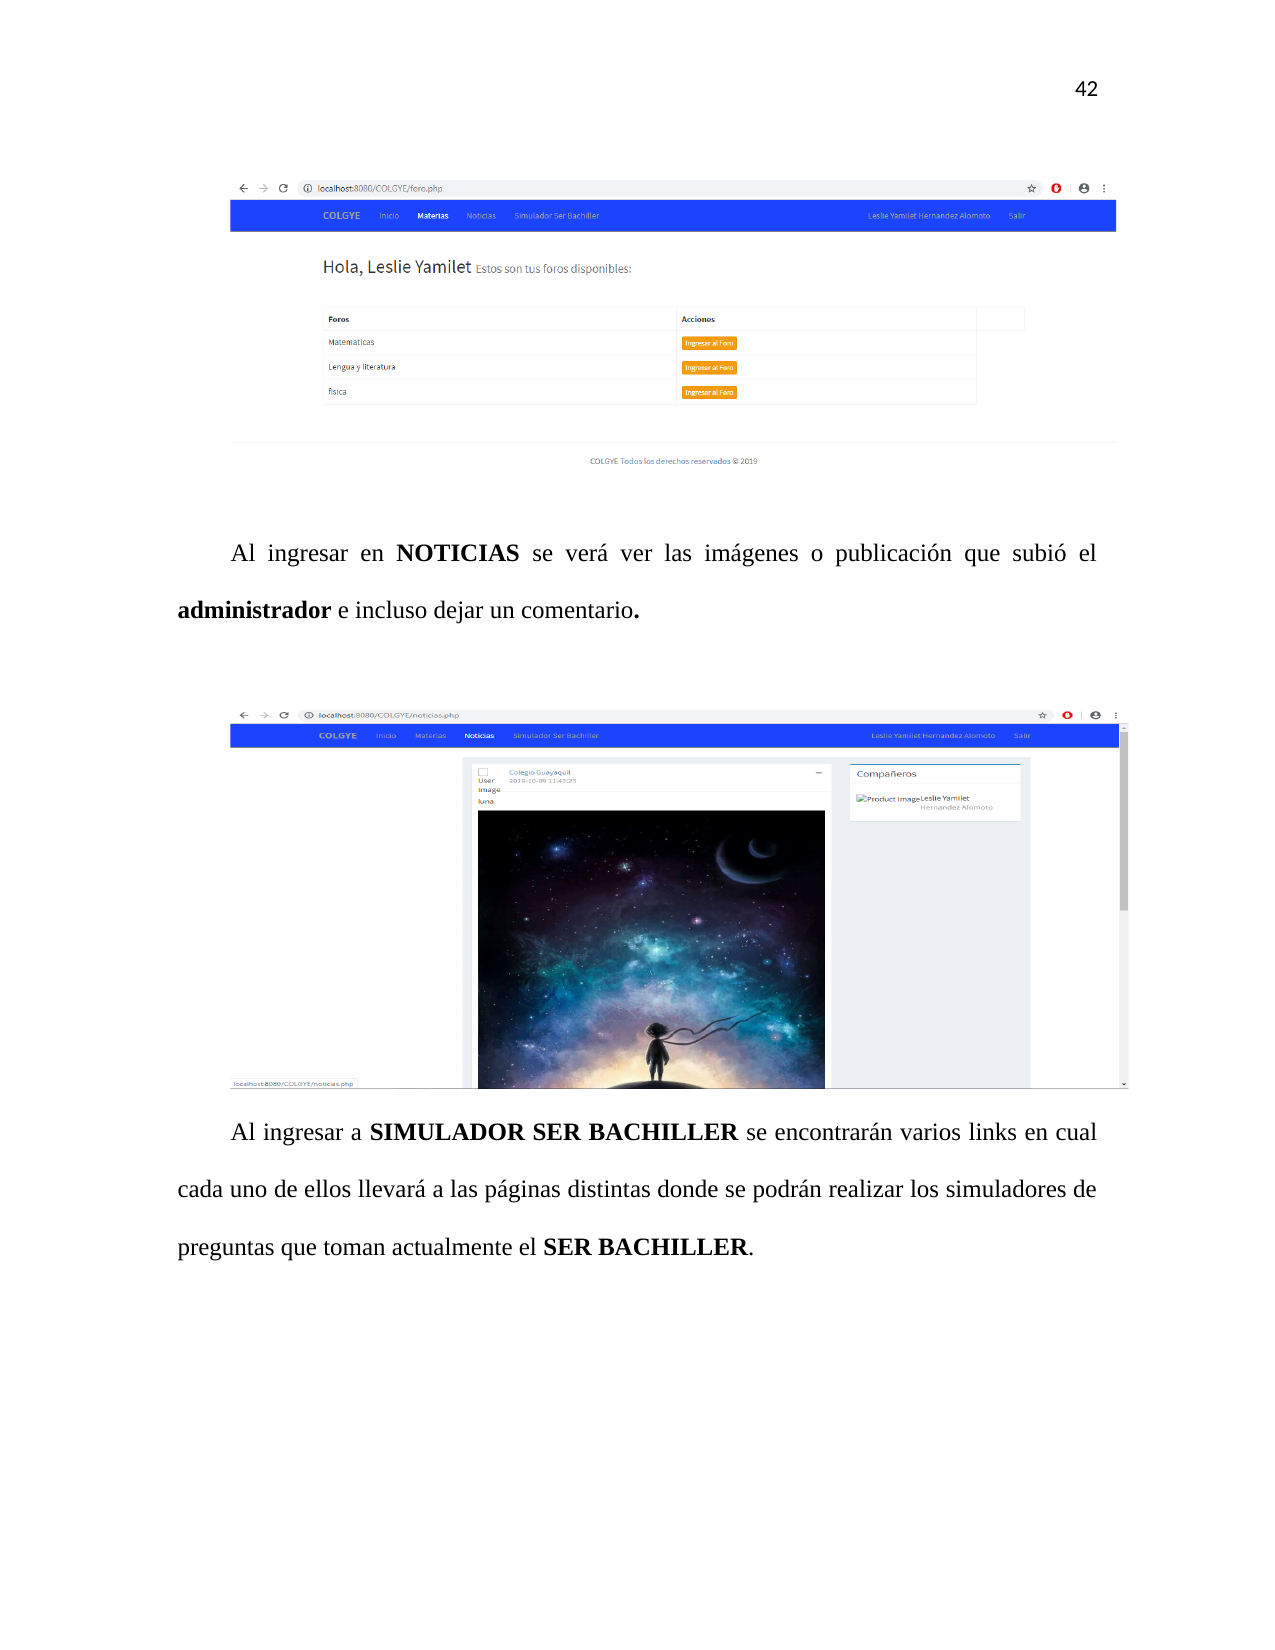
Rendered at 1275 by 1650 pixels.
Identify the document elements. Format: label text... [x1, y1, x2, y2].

picture [230, 710, 1129, 1089]
text Al ingresar en NOTICIAS se verá ver las imágenes o publicación que subió el administrador e incluso dejar un comentario. [177, 538, 1098, 624]
picture [230, 177, 1117, 510]
text Al ingresar a SIMULADOR SER BACHILLER se encontrarán varios links en cual cada uno de ellos llevará a las páginas distintas donde se podrán realizar los simuladores de preguntas que toman actualmente el SER BACHILLER. [177, 1117, 1098, 1261]
